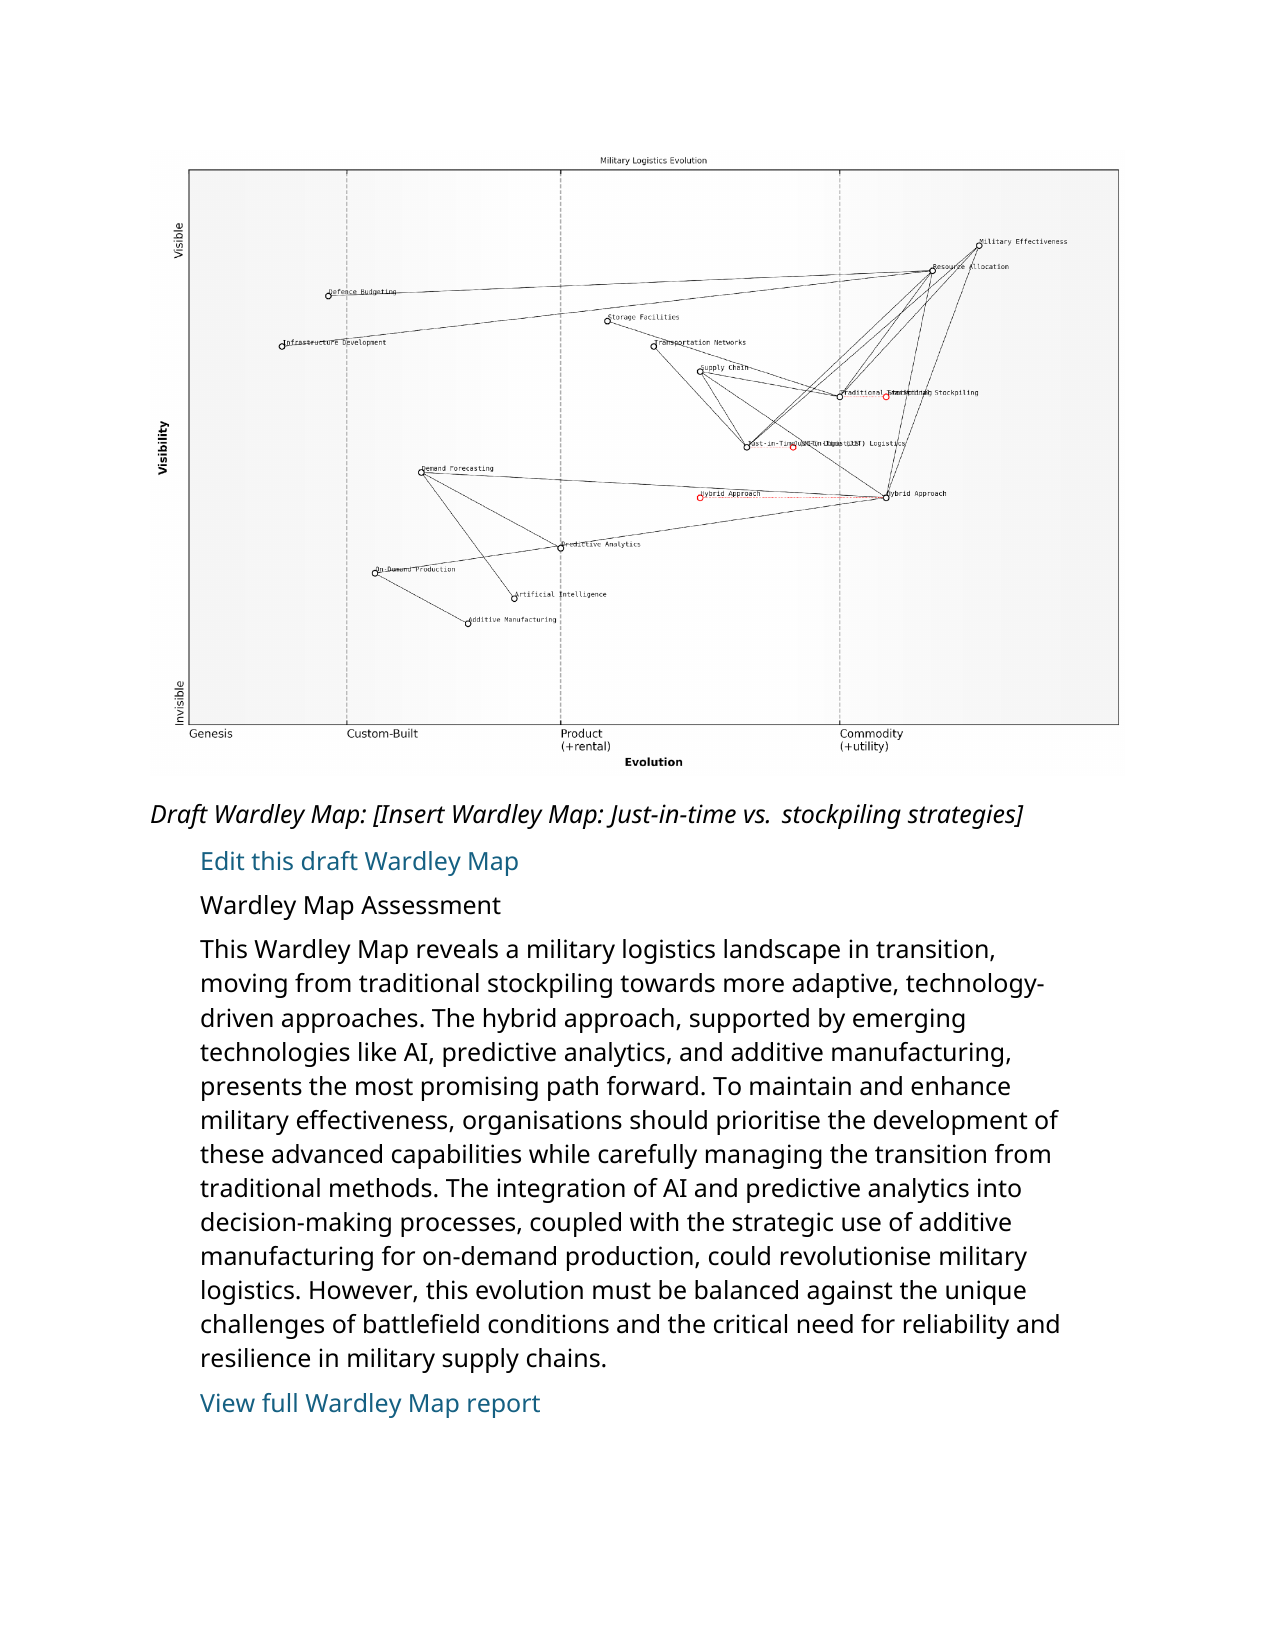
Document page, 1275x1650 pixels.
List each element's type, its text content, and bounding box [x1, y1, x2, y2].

picture [150, 150, 1125, 776]
text View full Wardley Map report [200, 1385, 1075, 1419]
text Draft Wardley Map: [Insert Wardley Map: Just-in-time vs. stockpiling strategies] [150, 797, 1125, 831]
text Edit this draft Wardley Map [200, 843, 1075, 877]
text Wardley Map Assessment [200, 888, 1075, 922]
text This Wardley Map reveals a military logistics landscape in transition, moving from traditional stockpiling towards more adaptive, technology-driven approaches. The hybrid approach, supported by emerging technologies like AI, predictive analytics, and additive manufacturing, presents the most promising path forward. To maintain and enhance military effectiveness, organisations should prioritise the development of these advanced capabilities while carefully managing the transition from traditional methods. The integration of AI and predictive analytics into decision-making processes, coupled with the strategic use of additive manufacturing for on-demand production, could revolutionise military logistics. However, this evolution must be balanced against the unique challenges of battlefield conditions and the critical need for reliability and resilience in military supply chains. [200, 932, 1075, 1375]
